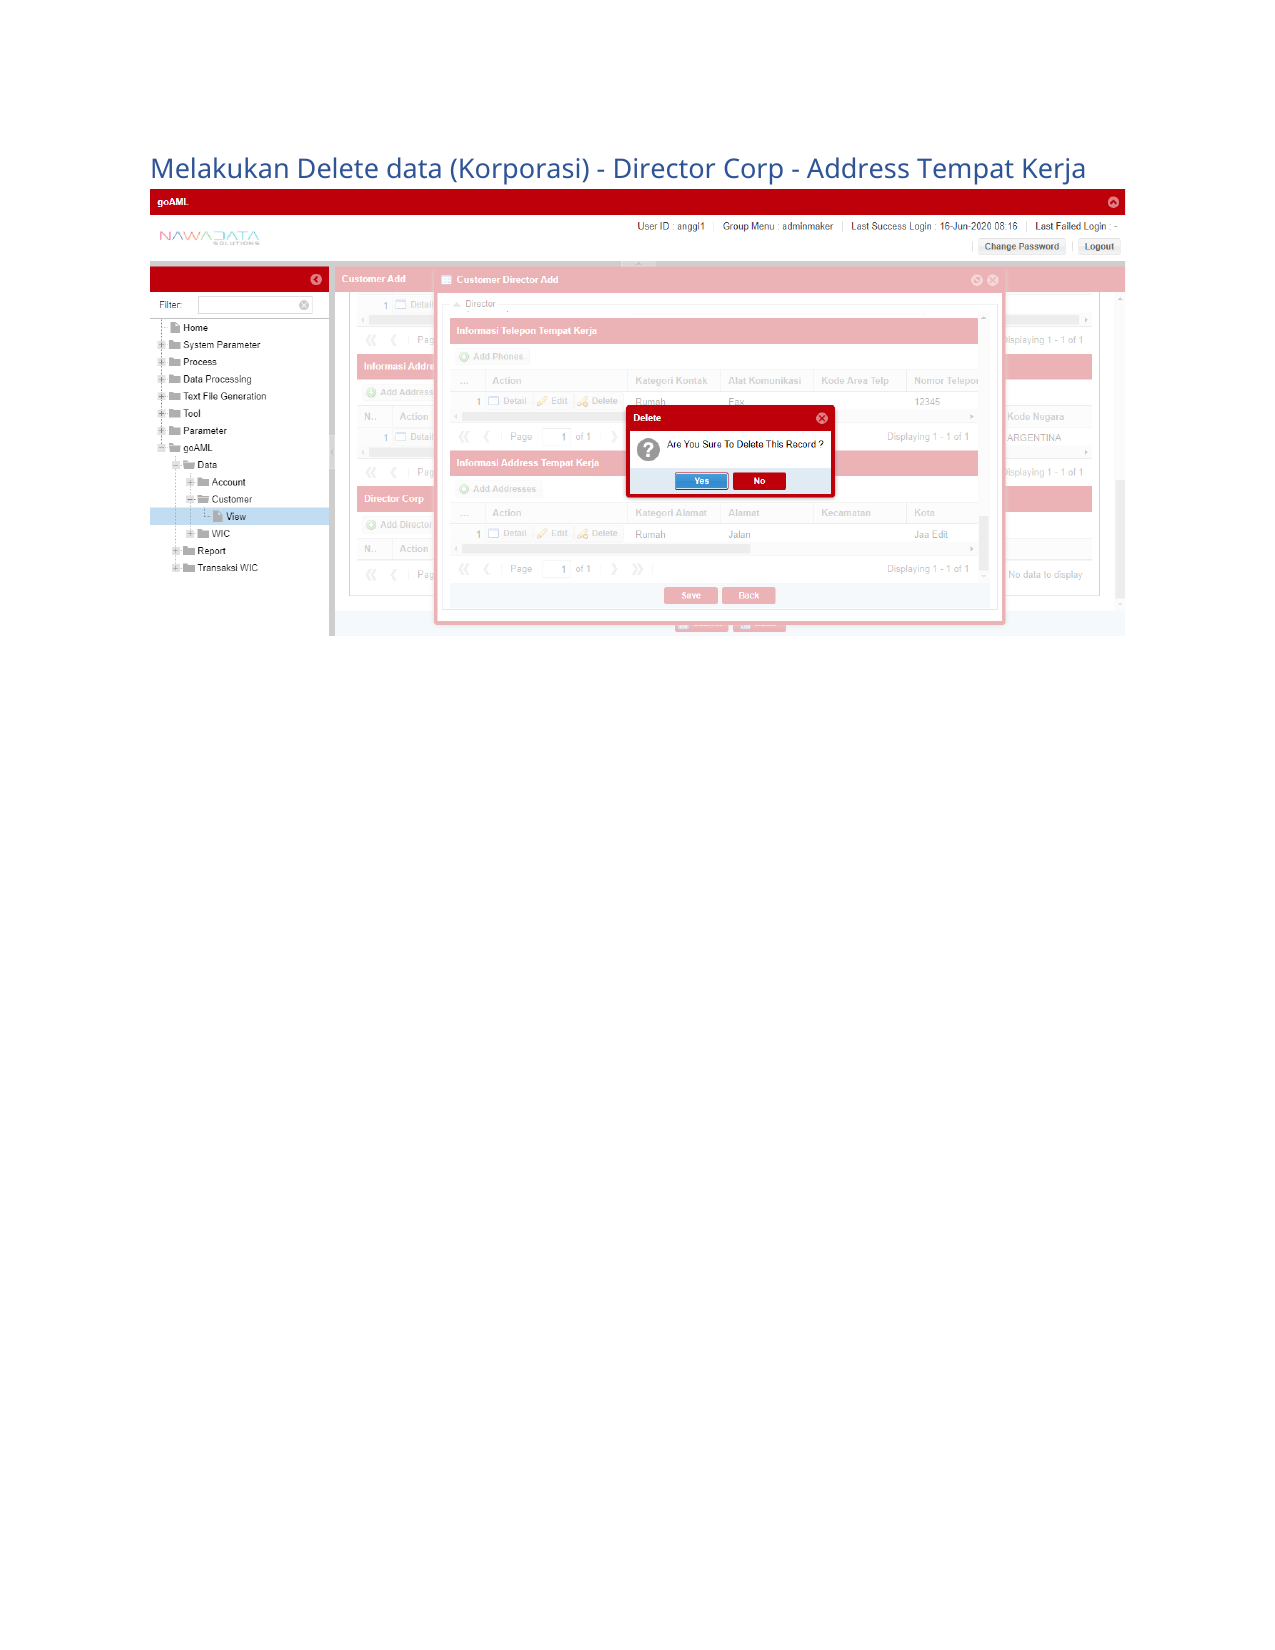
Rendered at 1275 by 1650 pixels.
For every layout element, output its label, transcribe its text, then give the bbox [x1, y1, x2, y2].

subtitle Melakukan Delete data (Korporasi) - Director Corp - Address Tempat Kerja [150, 150, 1125, 189]
picture [150, 189, 1125, 636]
